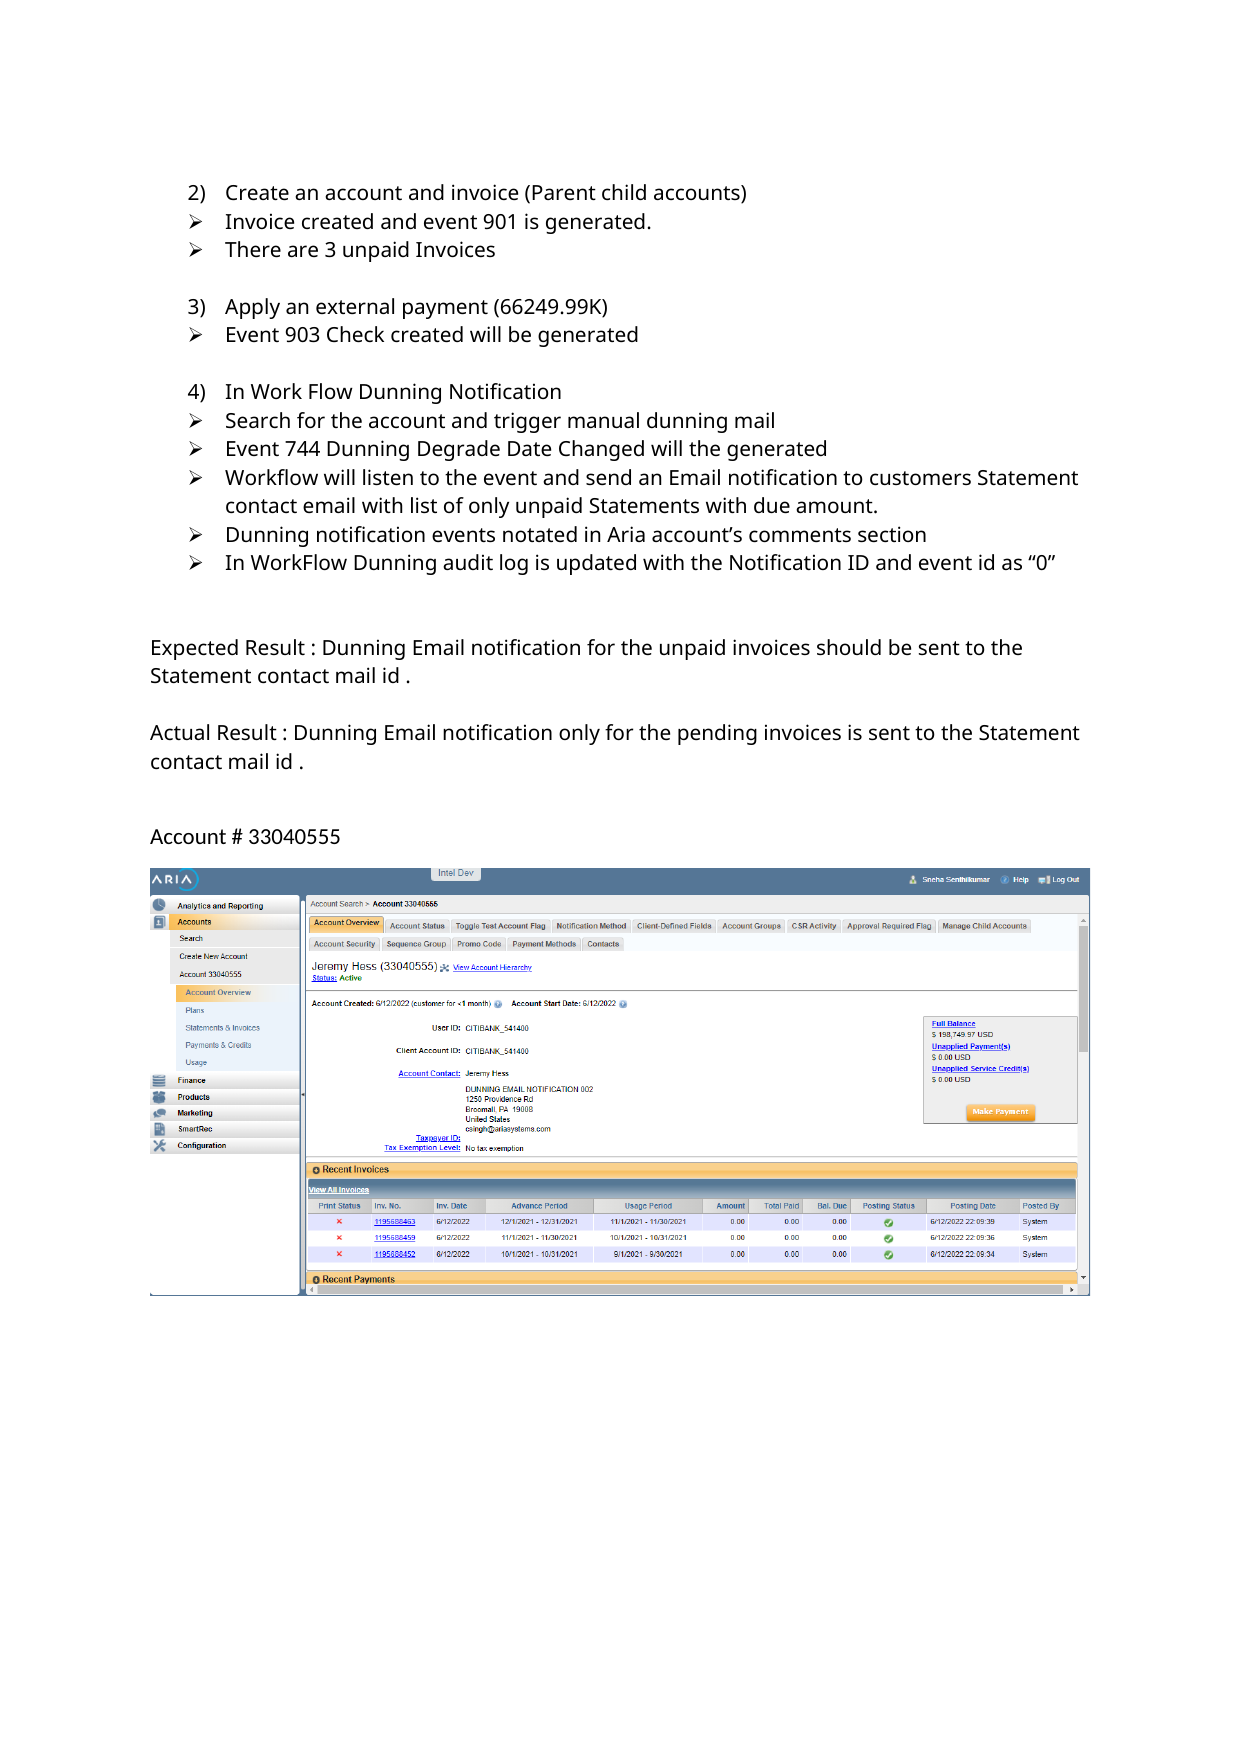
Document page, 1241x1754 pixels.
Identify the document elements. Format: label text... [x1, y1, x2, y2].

list Dunning notification events notated in Aria account’s comments section [187, 520, 1090, 548]
picture [150, 868, 1091, 1296]
text Actual Result : Dunning Email notification only for the pending invoices is sent to the Statement contact mail id . [150, 718, 1090, 775]
list Workflow will listen to the event and send an Email notification to customers Statement contact email with list of only unpaid Statements with due amount. [187, 463, 1090, 520]
list Apply an external payment (66249.99K) [187, 292, 1090, 321]
list There are 3 unpaid Invoices [187, 235, 1090, 264]
list Invoice created and event 901 is generated. [187, 207, 1090, 235]
list Create an account and invoice (Parent child accounts) [187, 178, 1090, 207]
list Event 903 Check created will be generated [187, 321, 1090, 349]
text Expected Result : Dunning Email notification for the unpaid invoices should be sent to the Statement contact mail id . [150, 633, 1090, 690]
list Event 744 Dunning Degrade Date Changed will the generated [187, 434, 1090, 463]
list In WorkFlow Dunning audit log is updated with the Notification ID and event id as “0” [187, 548, 1090, 577]
list In Work Flow Dunning Notification [187, 377, 1090, 406]
text Account # 33040555 [150, 822, 1090, 850]
list Search for the account and trigger manual dunning mail [187, 406, 1090, 434]
